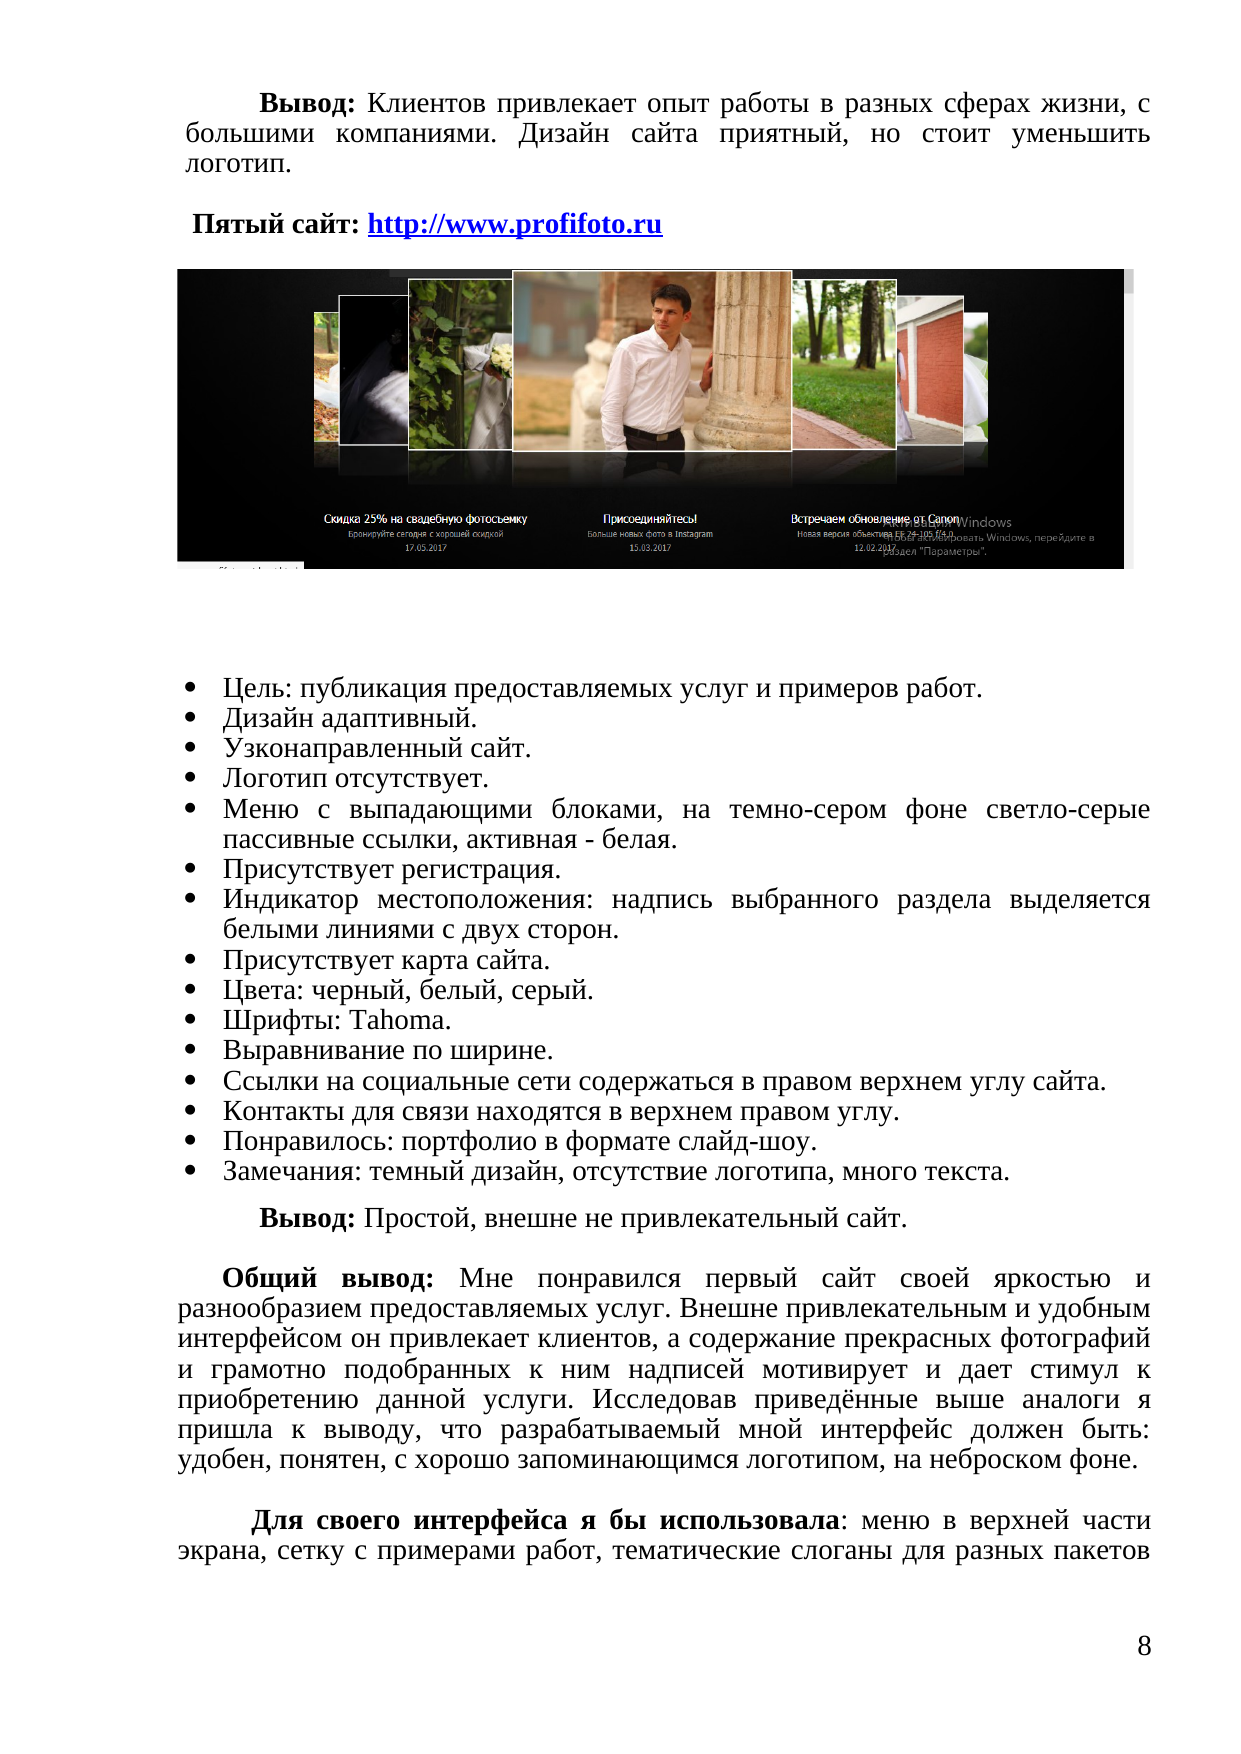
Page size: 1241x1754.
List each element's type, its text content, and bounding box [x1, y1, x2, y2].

list Присутствует регистрация. [185, 854, 1152, 884]
text Вывод: Клиентов привлекает опыт работы в разных сферах жизни, с большими компаниями. Дизайн сайта приятный, но стоит уменьшить логотип. [185, 89, 1152, 179]
text Пятый сайт: http://www.profifoto.ru [148, 209, 1152, 239]
list Выравнивание по ширине. [185, 1036, 1152, 1066]
list Индикатор местоположения: надпись выбранного раздела выделяется белыми линиями с двух сторон. [185, 884, 1152, 945]
list Ссылки на социальные сети содержаться в правом верхнем углу сайта. [185, 1066, 1152, 1096]
picture [177, 269, 1134, 569]
text Общий вывод: Мне понравился первый сайт своей яркостью и разнообразием предоставляемых услуг. Внешне привлекательным и удобным интерфейсом он привлекает клиентов, а содержание прекрасных фотографий и грамотно подобранных к ним надписей мотивирует и дает стимул к приобретению данной услуги. Исследовав приведённые выше аналоги я пришла к выводу, что разрабатываемый мной интерфейс должен быть: удобен, понятен, с хорошо запоминающимся логотипом, на неброском фоне. [177, 1263, 1152, 1475]
list Цель: публикация предоставляемых услуг и примеров работ. [185, 673, 1152, 703]
list Меню с выпадающими блоками, на темно-сером фоне светло-серые пассивные ссылки, активная - белая. [185, 794, 1152, 854]
list Узконаправленный сайт. [185, 733, 1152, 764]
list Дизайн адаптивный. [185, 703, 1152, 733]
list Понравилось: портфолио в формате слайд-шоу. [185, 1126, 1152, 1156]
list Контакты для связи находятся в верхнем правом углу. [185, 1096, 1152, 1126]
list Логотип отсутствует. [185, 764, 1152, 794]
list Присутствует карта сайта. [185, 945, 1152, 975]
list Цвета: черный, белый, серый. [185, 975, 1152, 1005]
list Замечания: темный дизайн, отсутствие логотипа, много текста. [185, 1156, 1152, 1187]
text Вывод: Простой, внешне не привлекательный сайт. [185, 1203, 1152, 1233]
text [177, 1505, 1152, 1565]
list Шрифты: Tahomа. [185, 1005, 1152, 1036]
